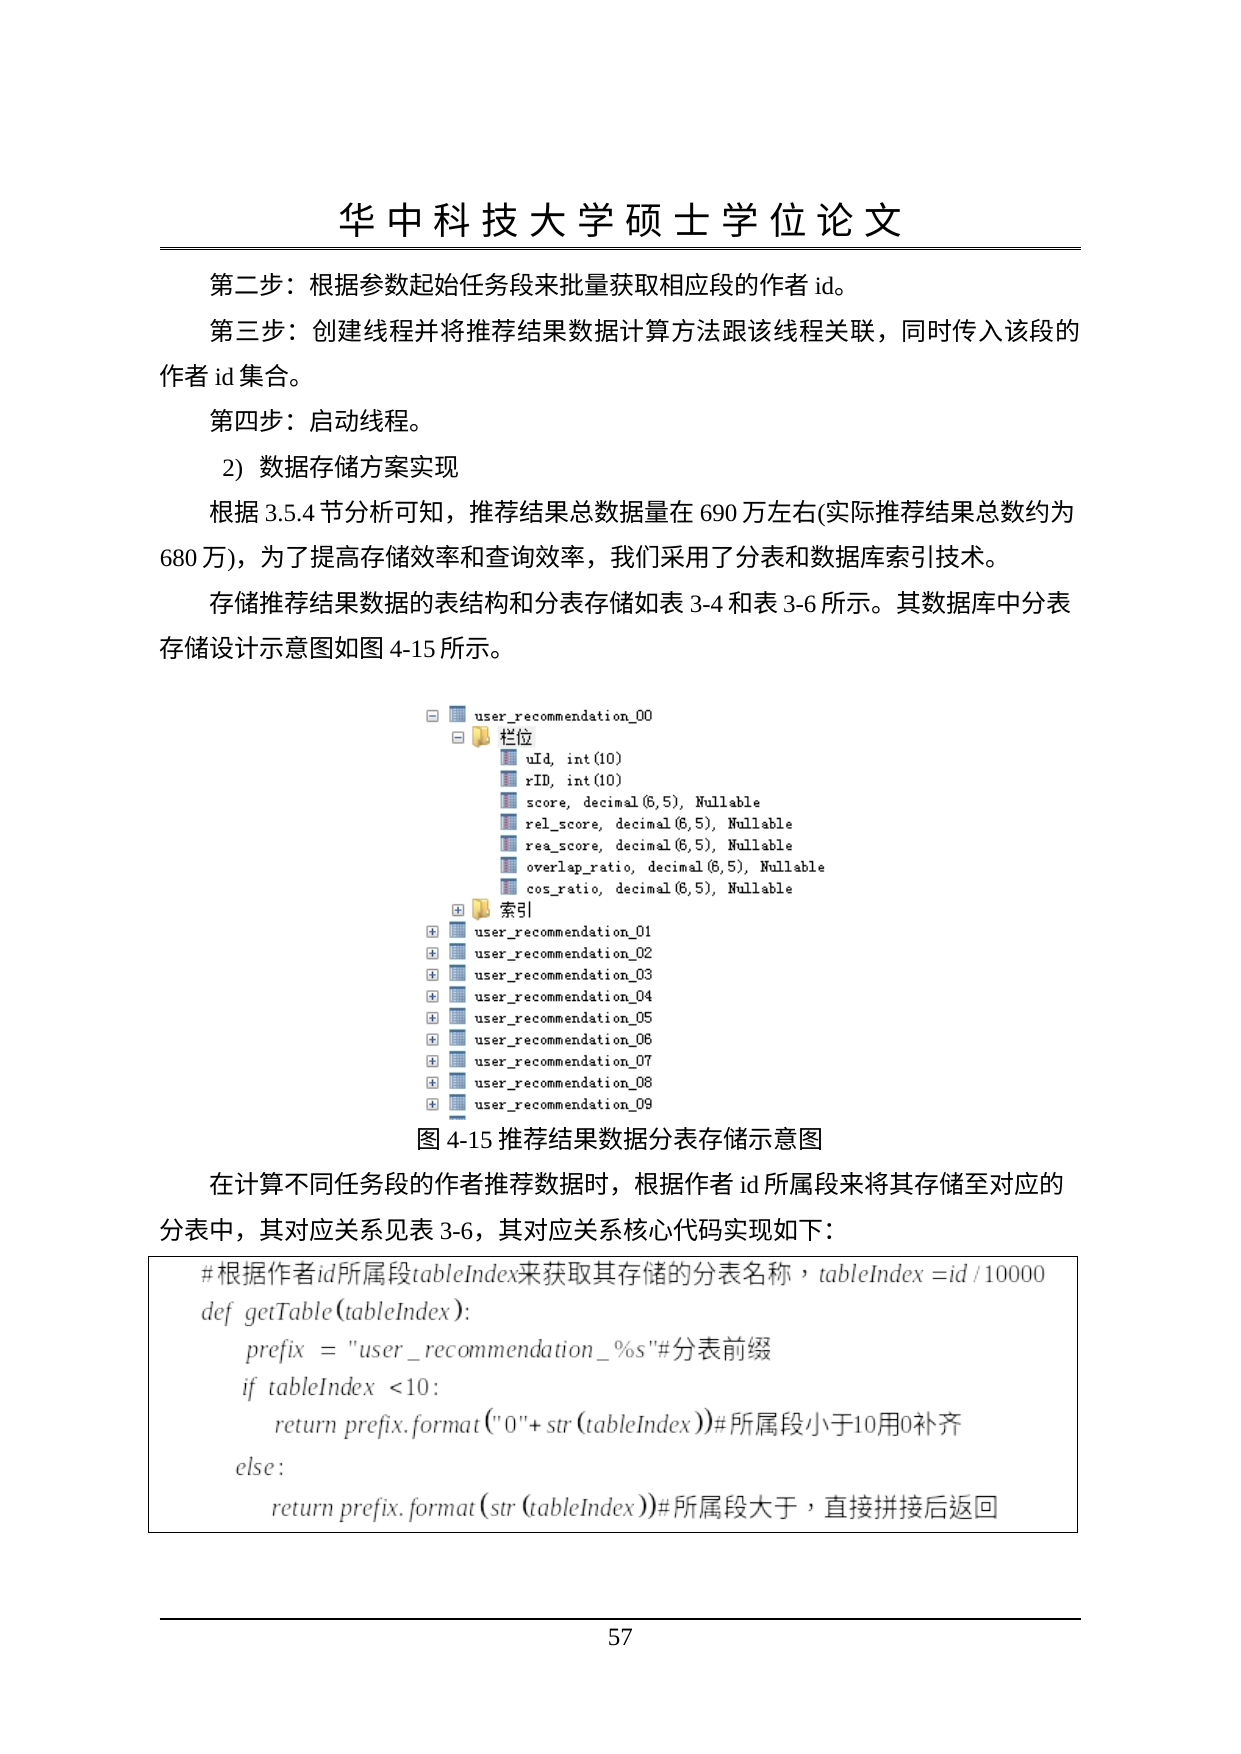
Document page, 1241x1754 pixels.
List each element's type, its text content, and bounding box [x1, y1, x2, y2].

list 数据存储方案实现 [222, 447, 1081, 483]
text 第四步：启动线程。 [159, 402, 1081, 438]
text 第三步：创建线程并将推荐结果数据计算方法跟该线程关联，同时传入该段的作者id集合。 [159, 311, 1081, 393]
table_header [149, 1257, 1077, 1532]
text 存储推荐结果数据的表结构和分表存储如表3-4和表3-6所示。其数据库中分表存储设计示意图如图4-15所示。 [159, 583, 1081, 664]
text 在计算不同任务段的作者推荐数据时，根据作者id所属段来将其存储至对应的分表中，其对应关系见表3-6，其对应关系核心代码实现如下： [159, 1165, 1081, 1247]
picture [401, 702, 839, 1120]
text 根据3.5.4节分析可知，推荐结果总数据量在690万左右(实际推荐结果总数约为680万)，为了提高存储效率和查询效率，我们采用了分表和数据库索引技术。 [159, 492, 1081, 574]
text 第二步：根据参数起始任务段来批量获取相应段的作者id。 [159, 266, 1081, 302]
text 图4-15 推荐结果数据分表存储示意图 [159, 1120, 1081, 1156]
